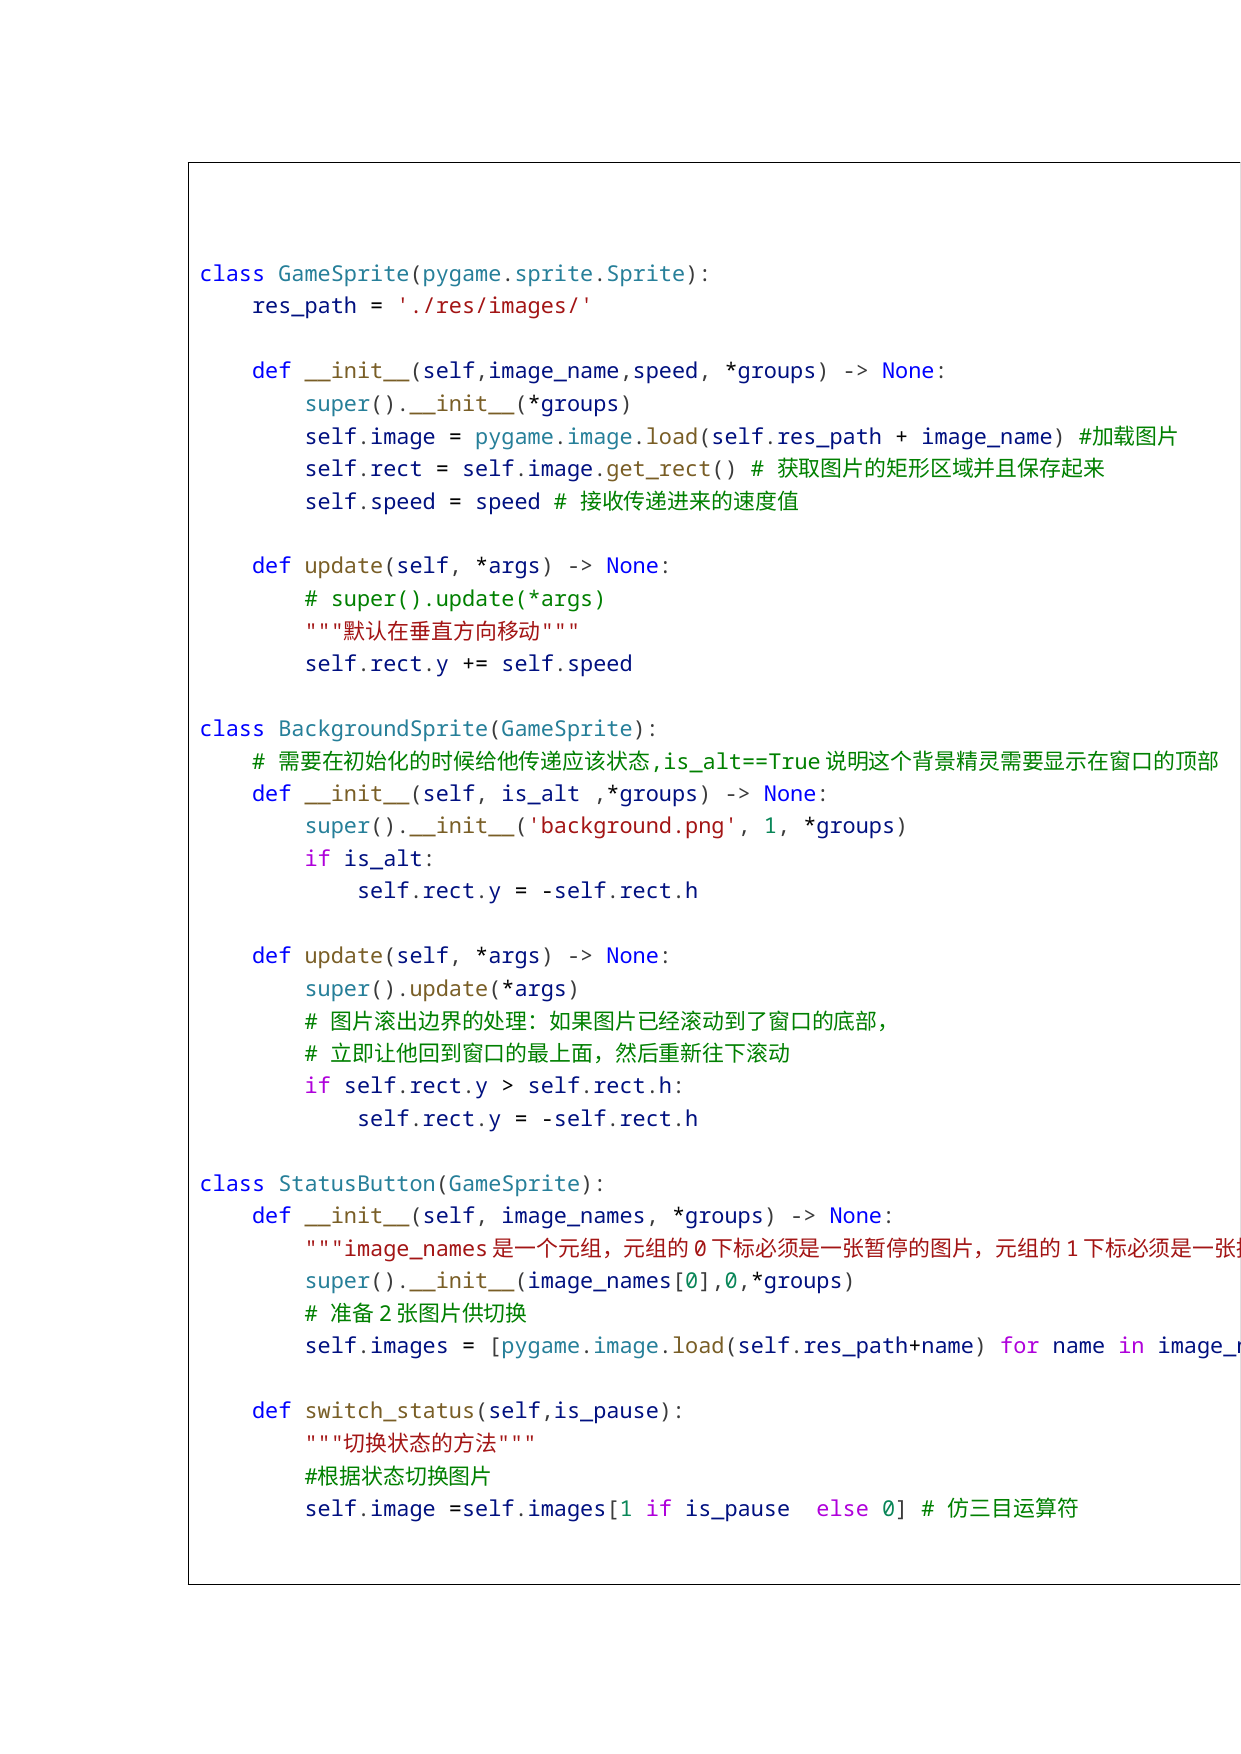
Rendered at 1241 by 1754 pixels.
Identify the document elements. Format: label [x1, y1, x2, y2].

table_header [189, 163, 1240, 1584]
